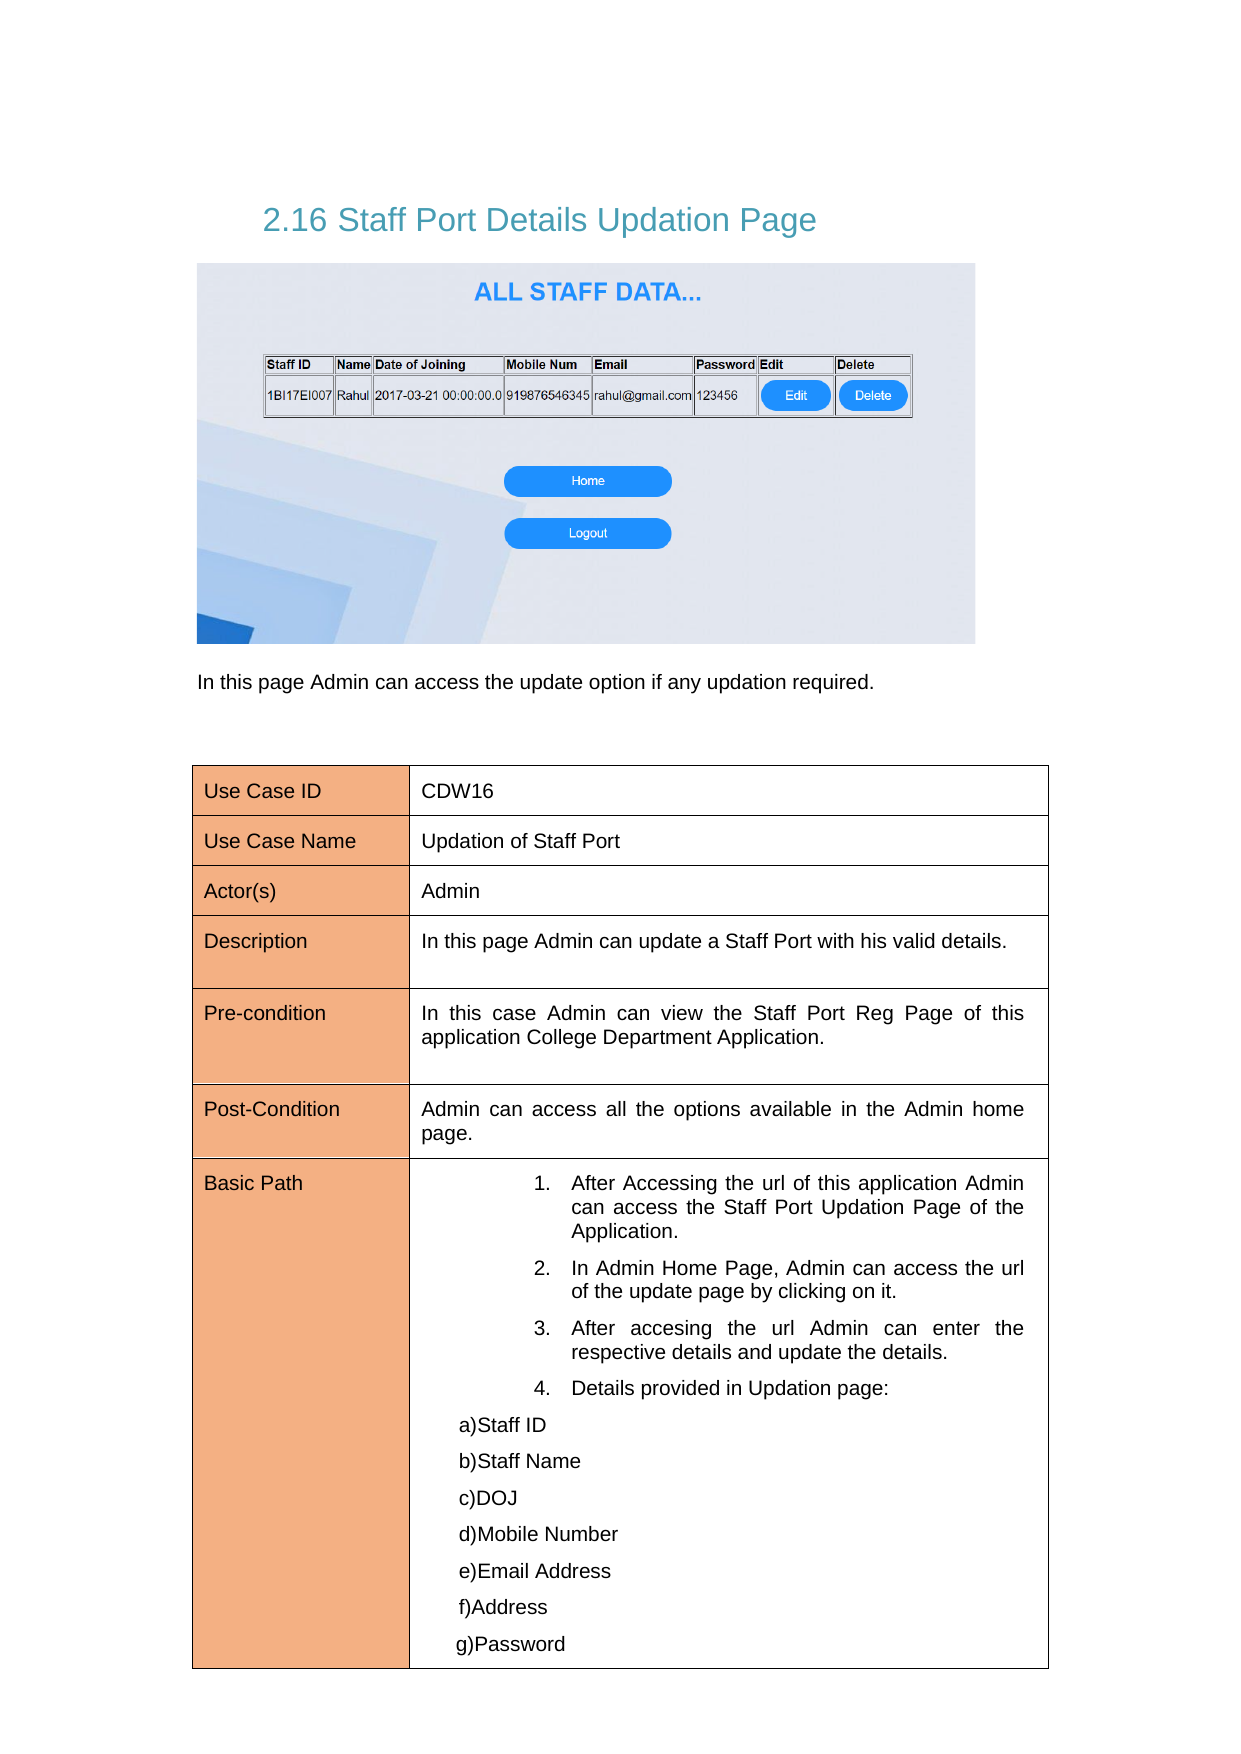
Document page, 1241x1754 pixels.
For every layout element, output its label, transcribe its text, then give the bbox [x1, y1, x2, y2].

table_cell Post-Condition [193, 1085, 409, 1157]
picture [196, 263, 976, 644]
table_cell Admin can access all the options available in the Admin home page. [410, 1085, 1048, 1157]
table_cell Updation of Staff Port [410, 816, 1048, 865]
subtitle Staff Port Details Updation Page [262, 200, 1154, 238]
table_cell After Accessing the url of this application Admin can access the Staff Port Updation Page of the Application. In Admin Home Page, Admin can access the url of the update page by clicking on it. After accesing the url Admin can enter the respective details and update the details. Details provided in Updation page: a)Staff ID b)Staff Name c)DOJ d)Mobile Number e)Email Address f)Address g)Password [410, 1159, 1048, 1668]
table_cell Actor(s) [193, 866, 409, 915]
table_cell Basic Path [193, 1159, 409, 1668]
table_header CDW16 [410, 766, 1048, 815]
table_cell Admin [410, 866, 1048, 915]
table_cell Pre-condition [193, 989, 409, 1083]
text In this page Admin can access the update option if any updation required. [197, 668, 1078, 693]
table_cell In this case Admin can view the Staff Port Reg Page of this application College Department Application. [410, 989, 1048, 1083]
table_cell In this page Admin can update a Staff Port with his valid details. [410, 916, 1048, 988]
table_cell Use Case Name [193, 816, 409, 865]
table_cell Description [193, 916, 409, 988]
table_header Use Case ID [193, 766, 409, 815]
